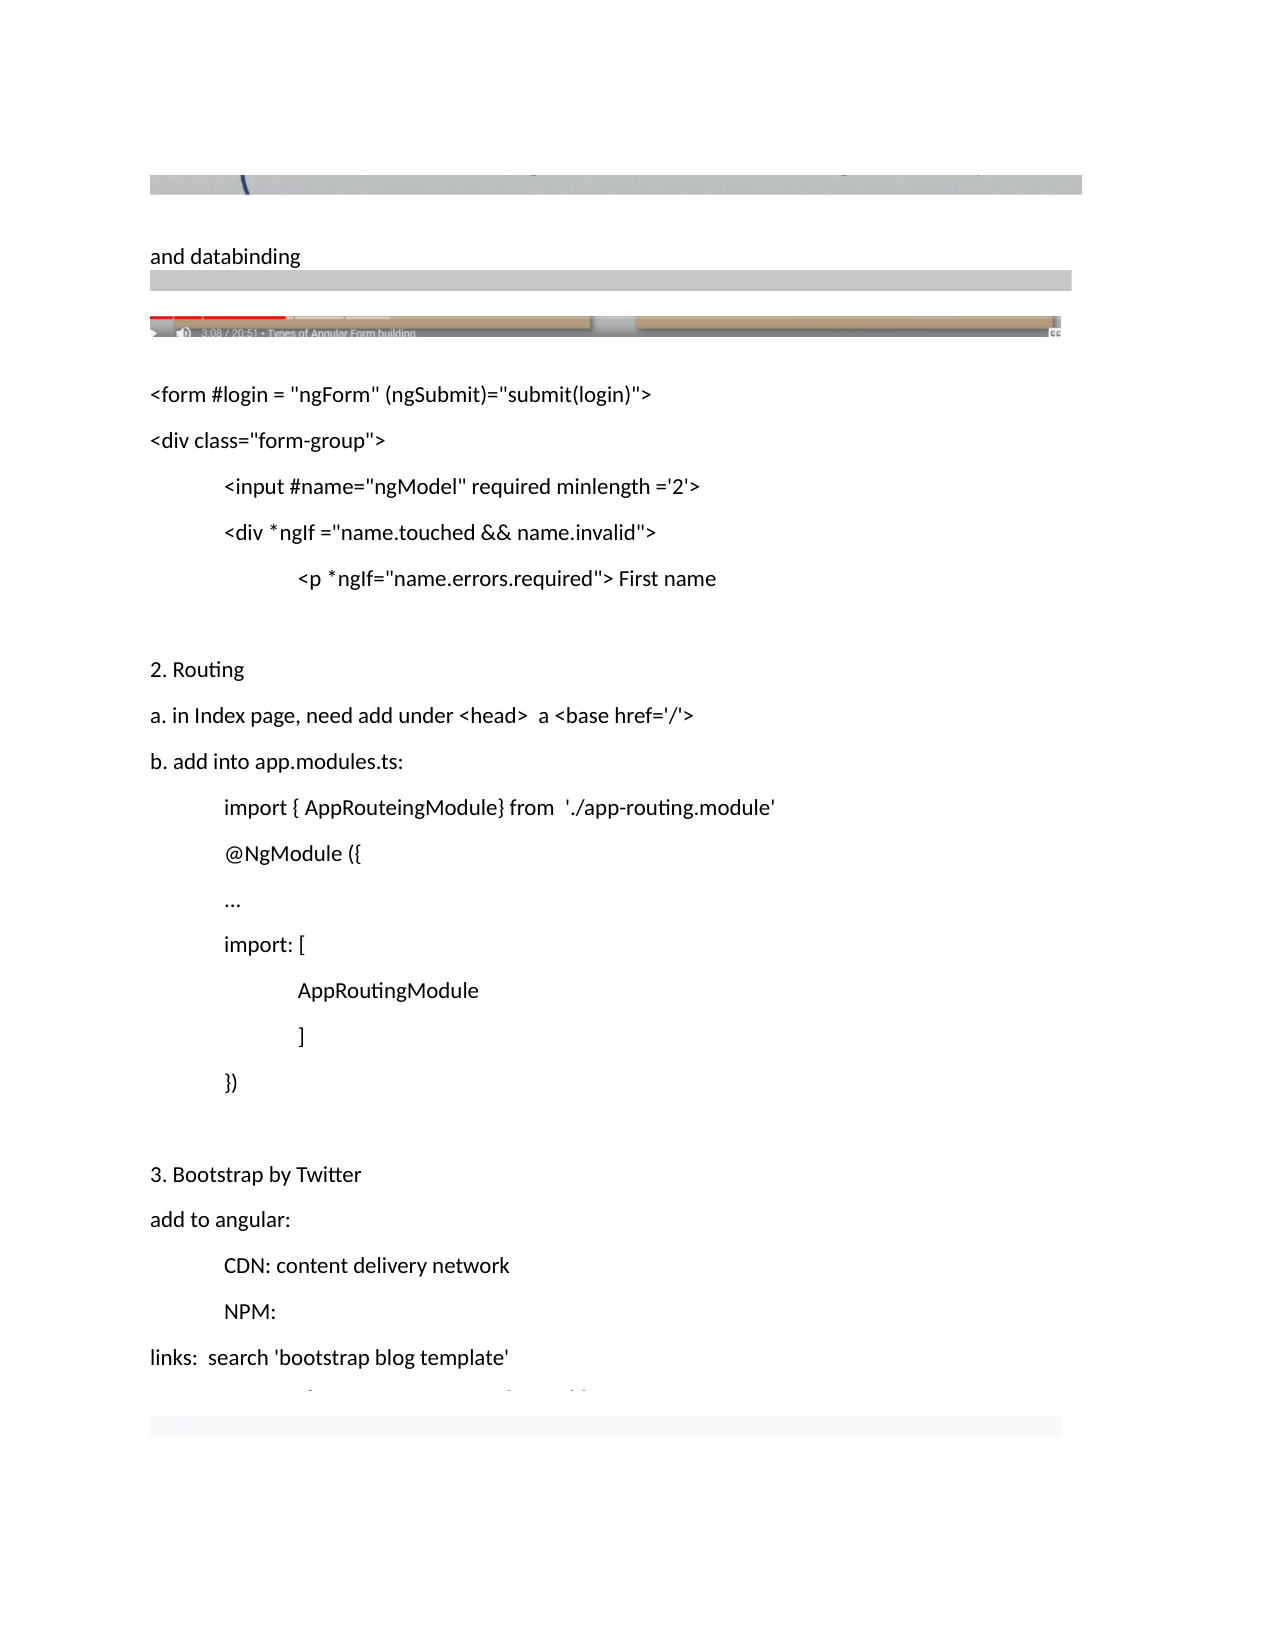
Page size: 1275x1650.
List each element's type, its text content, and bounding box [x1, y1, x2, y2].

text NPM: [150, 1299, 1125, 1324]
text add to angular: [150, 1208, 1125, 1233]
text <input #name="ngModel" required minlength ='2'> [150, 474, 1125, 499]
text }) [150, 1070, 1125, 1095]
text <p *ngIf="name.errors.required"> First name [150, 566, 1125, 591]
text links: search 'bootstrap blog template' [150, 1345, 1125, 1370]
text and databinding [150, 242, 1125, 270]
text 3. Bootstrap by Twitter [150, 1162, 1125, 1187]
text <form #login = "ngForm" (ngSubmit)="submit(login)"> [150, 383, 1125, 408]
text import { AppRouteingModule} from './app-routing.module' [150, 795, 1125, 820]
text ] [150, 1024, 1125, 1049]
text <div class="form-group"> [150, 429, 1125, 454]
text a. in Index page, need add under <head> a <base href='/'> [150, 704, 1125, 729]
text CDN: content delivery network [150, 1254, 1125, 1279]
text import: [ [150, 933, 1125, 958]
text <div *ngIf ="name.touched && name.invalid"> [150, 520, 1125, 545]
text b. add into app.modules.ts: [150, 749, 1125, 774]
text @NgModule ({ [150, 841, 1125, 866]
text AppRoutingModule [150, 979, 1125, 1004]
text ... [150, 887, 1125, 912]
text 2. Routing [150, 658, 1125, 683]
